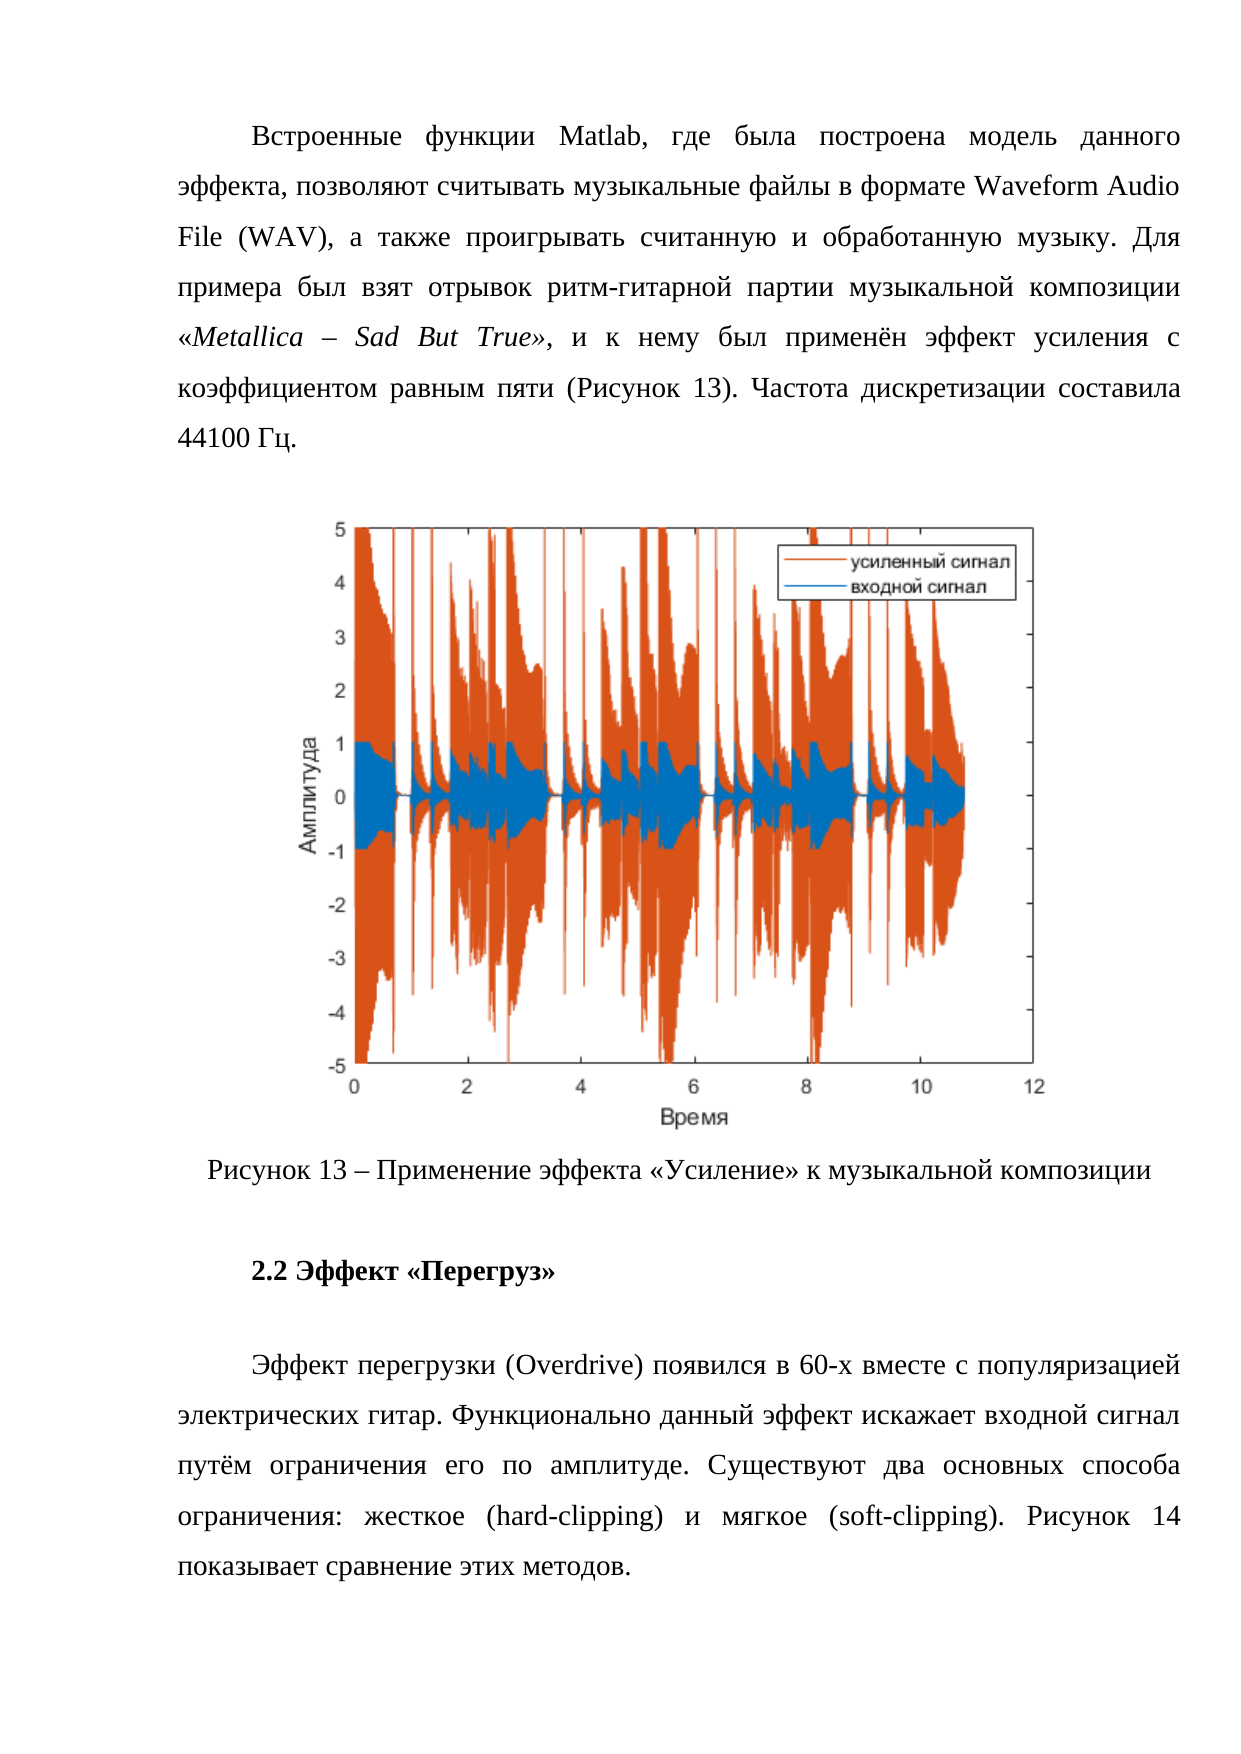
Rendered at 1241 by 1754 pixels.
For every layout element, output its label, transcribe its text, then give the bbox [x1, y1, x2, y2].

text Рисунок – Применение эффекта «Усиление» к музыкальной композиции [177, 1152, 1181, 1186]
text Встроенные функции Matlab, где была построена модель данного эффекта, позволяют считывать музыкальные файлы в формате Waveform Audio File (WAV), а также проигрывать считанную и обработанную музыку. Для примера был взят отрывок ритм-гитарной партии музыкальной композиции «Metallica – Sad But True», и к нему был применён эффект усиления с коэффициентом равным пяти (Рисунок 13). Частота дискретизации составила 44100 Гц. [177, 118, 1181, 453]
subtitle Эффект «Перегруз» [177, 1253, 1181, 1286]
picture [241, 520, 1117, 1136]
text Эффект перегрузки (Overdrive) появился в 60-х вместе с популяризацией электрических гитар. Функционально данный эффект искажает входной сигнал путём ограничения его по амплитуде. Существуют два основных способа ограничения: жесткое (hard-clipping) и мягкое (soft-clipping). Рисунок 14 показывает сравнение этих методов. [177, 1347, 1181, 1582]
